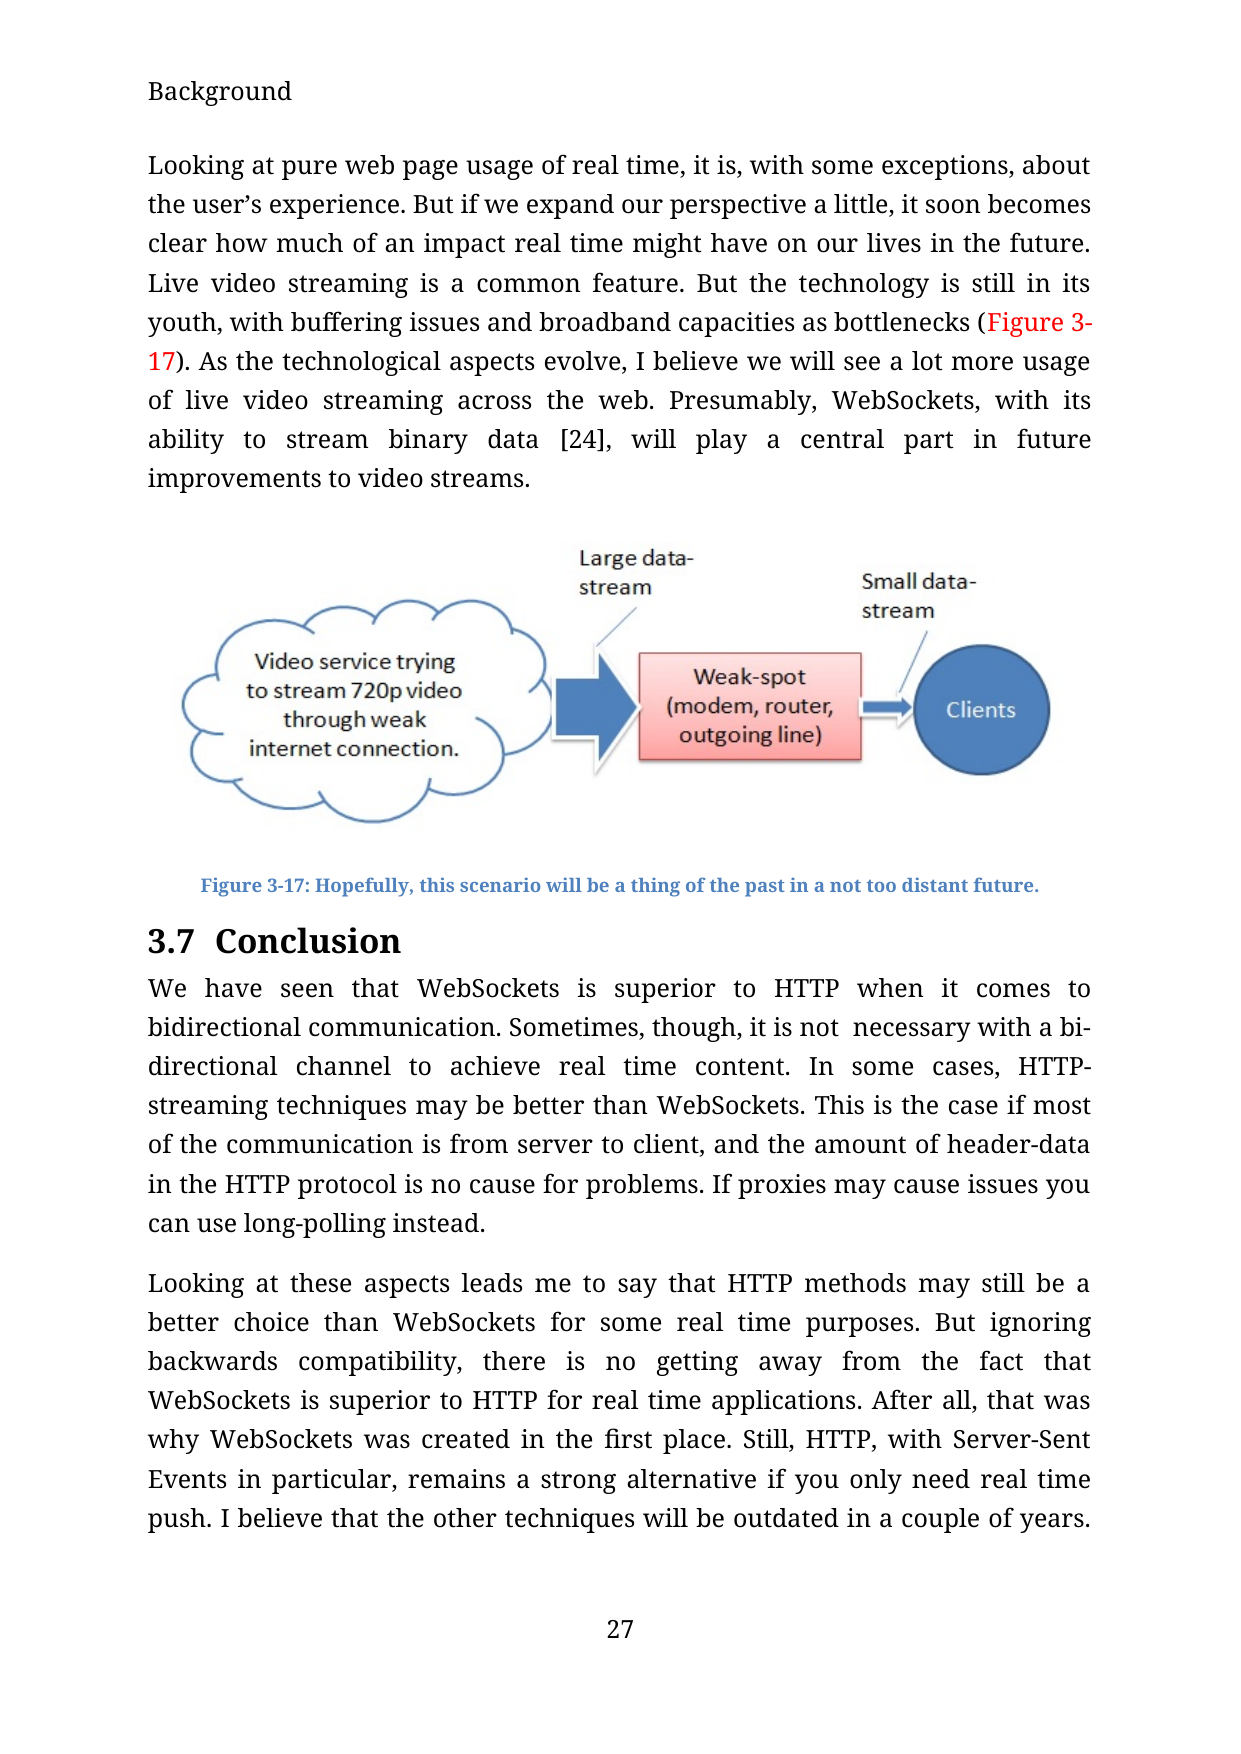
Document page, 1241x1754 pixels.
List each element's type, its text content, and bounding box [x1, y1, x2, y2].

picture [172, 521, 1069, 846]
text We have seen that WebSockets is superior to HTTP when it comes to bidirectional communication. Sometimes, though, it is not necessary with a bi-directional channel to achieve real time content. In some cases, HTTP-streaming techniques may be better than WebSockets. This is the case if most of the communication is from server to client, and the amount of header-data in the HTTP protocol is no cause for problems. If proxies may cause issues you can use long-polling instead. [148, 971, 1092, 1239]
subtitle Conclusion [148, 918, 1092, 964]
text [148, 1266, 1092, 1534]
